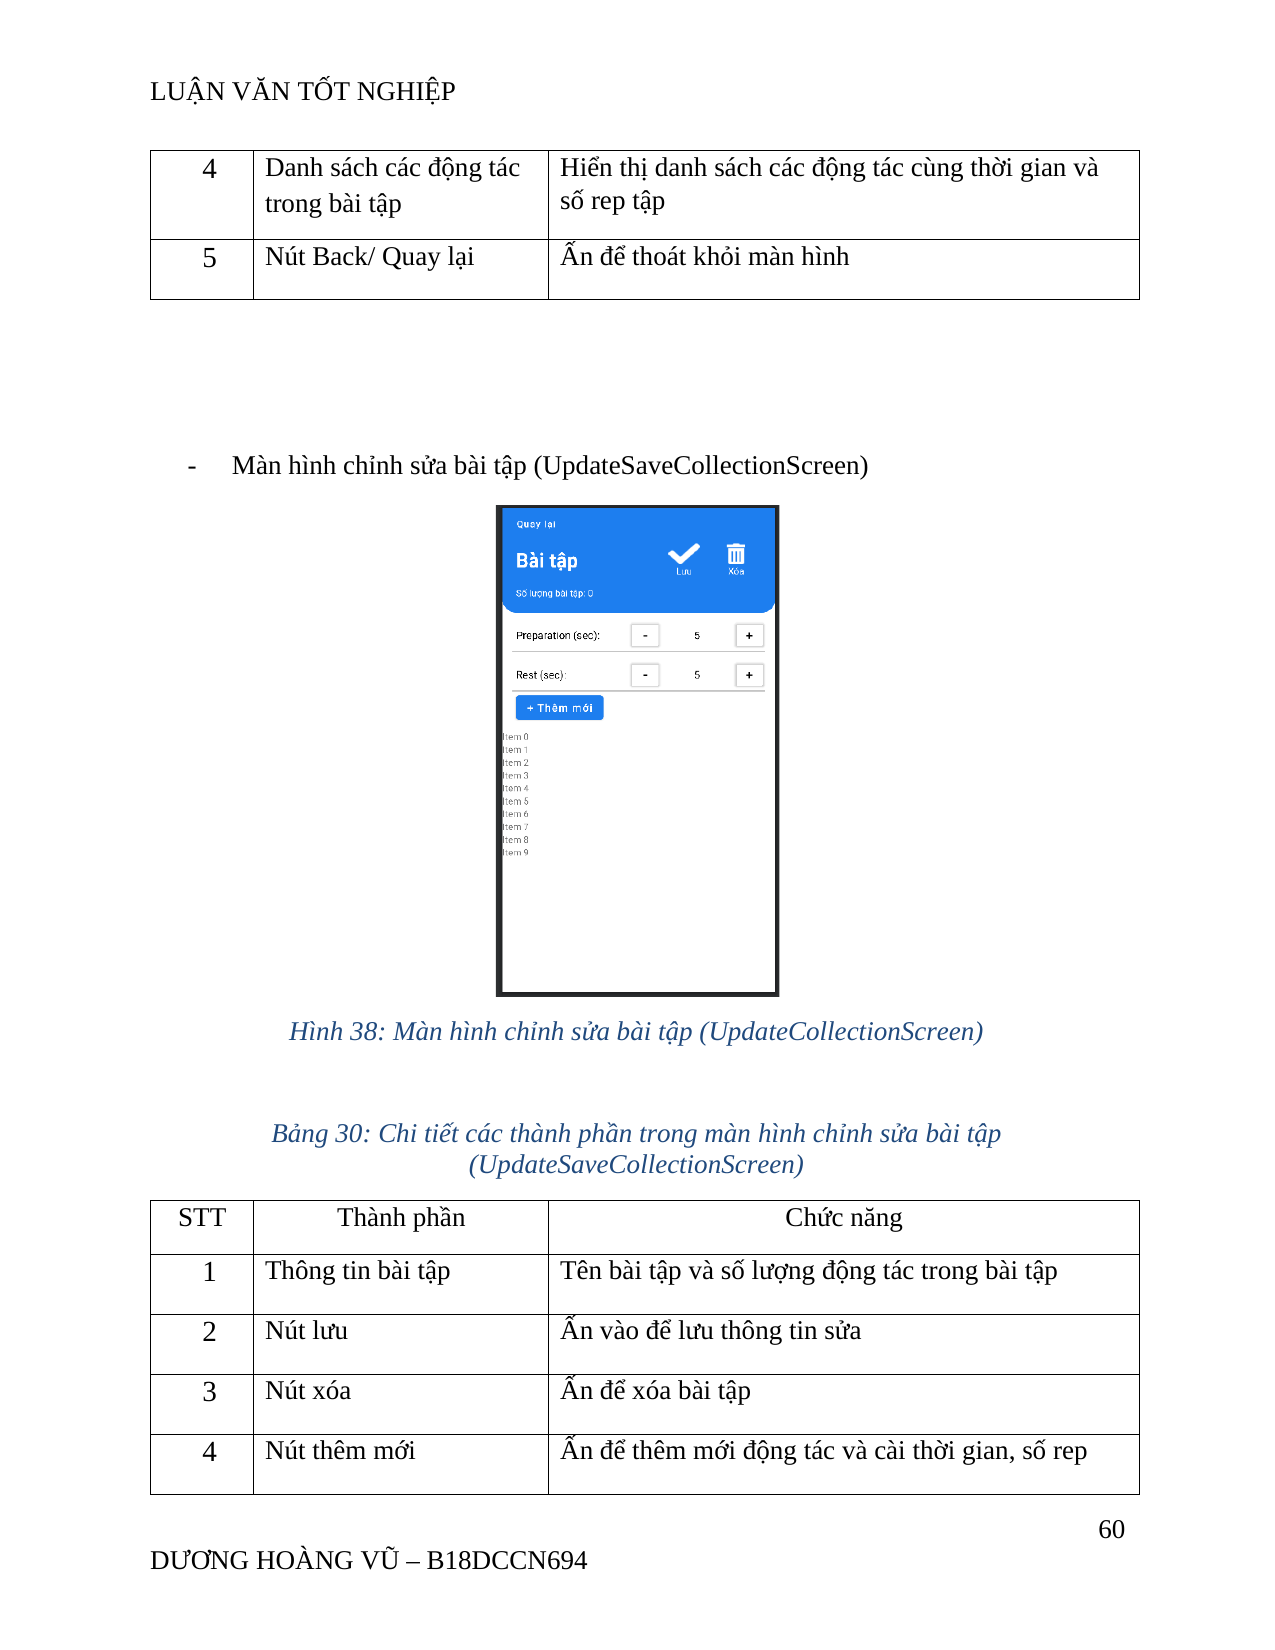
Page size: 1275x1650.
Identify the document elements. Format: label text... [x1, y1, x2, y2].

table_cell [151, 1435, 253, 1493]
table_cell Nút thêm mới [254, 1435, 548, 1493]
table_cell Ấn vào để lưu thông tin sửa [549, 1315, 1139, 1373]
table_header Chức năng [549, 1201, 1139, 1253]
table_cell [151, 151, 253, 239]
table_cell [151, 1255, 253, 1313]
list Màn hình chỉnh sửa bài tập (UpdateSaveCollectionScreen) [187, 449, 1124, 480]
text Hình 38: Màn hình chỉnh sửa bài tập (UpdateCollectionScreen) [150, 1015, 1125, 1046]
table_cell Nút xóa [254, 1375, 548, 1433]
table_cell [151, 1375, 253, 1433]
table_cell Ấn để thoát khỏi màn hình [549, 240, 1139, 299]
table_cell [151, 240, 253, 299]
table_cell Thông tin bài tập [254, 1255, 548, 1313]
picture [495, 505, 780, 997]
table_cell Danh sách các động tác trong bài tập [254, 151, 548, 239]
table_cell Ấn để xóa bài tập [549, 1375, 1139, 1433]
table_cell Nút lưu [254, 1315, 548, 1373]
table_header Thành phần [254, 1201, 548, 1253]
table_cell Nút Back/ Quay lại [254, 240, 548, 299]
table_cell [151, 1315, 253, 1373]
text Bảng 30: Chi tiết các thành phần trong màn hình chỉnh sửa bài tập (UpdateSaveCollectionScreen) [150, 1117, 1125, 1179]
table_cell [549, 1435, 1139, 1493]
table_header STT [151, 1201, 253, 1253]
table_cell Tên bài tập và số lượng động tác trong bài tập [549, 1255, 1139, 1313]
table_cell Hiển thị danh sách các động tác cùng thời gian và số rep tập [549, 151, 1139, 239]
